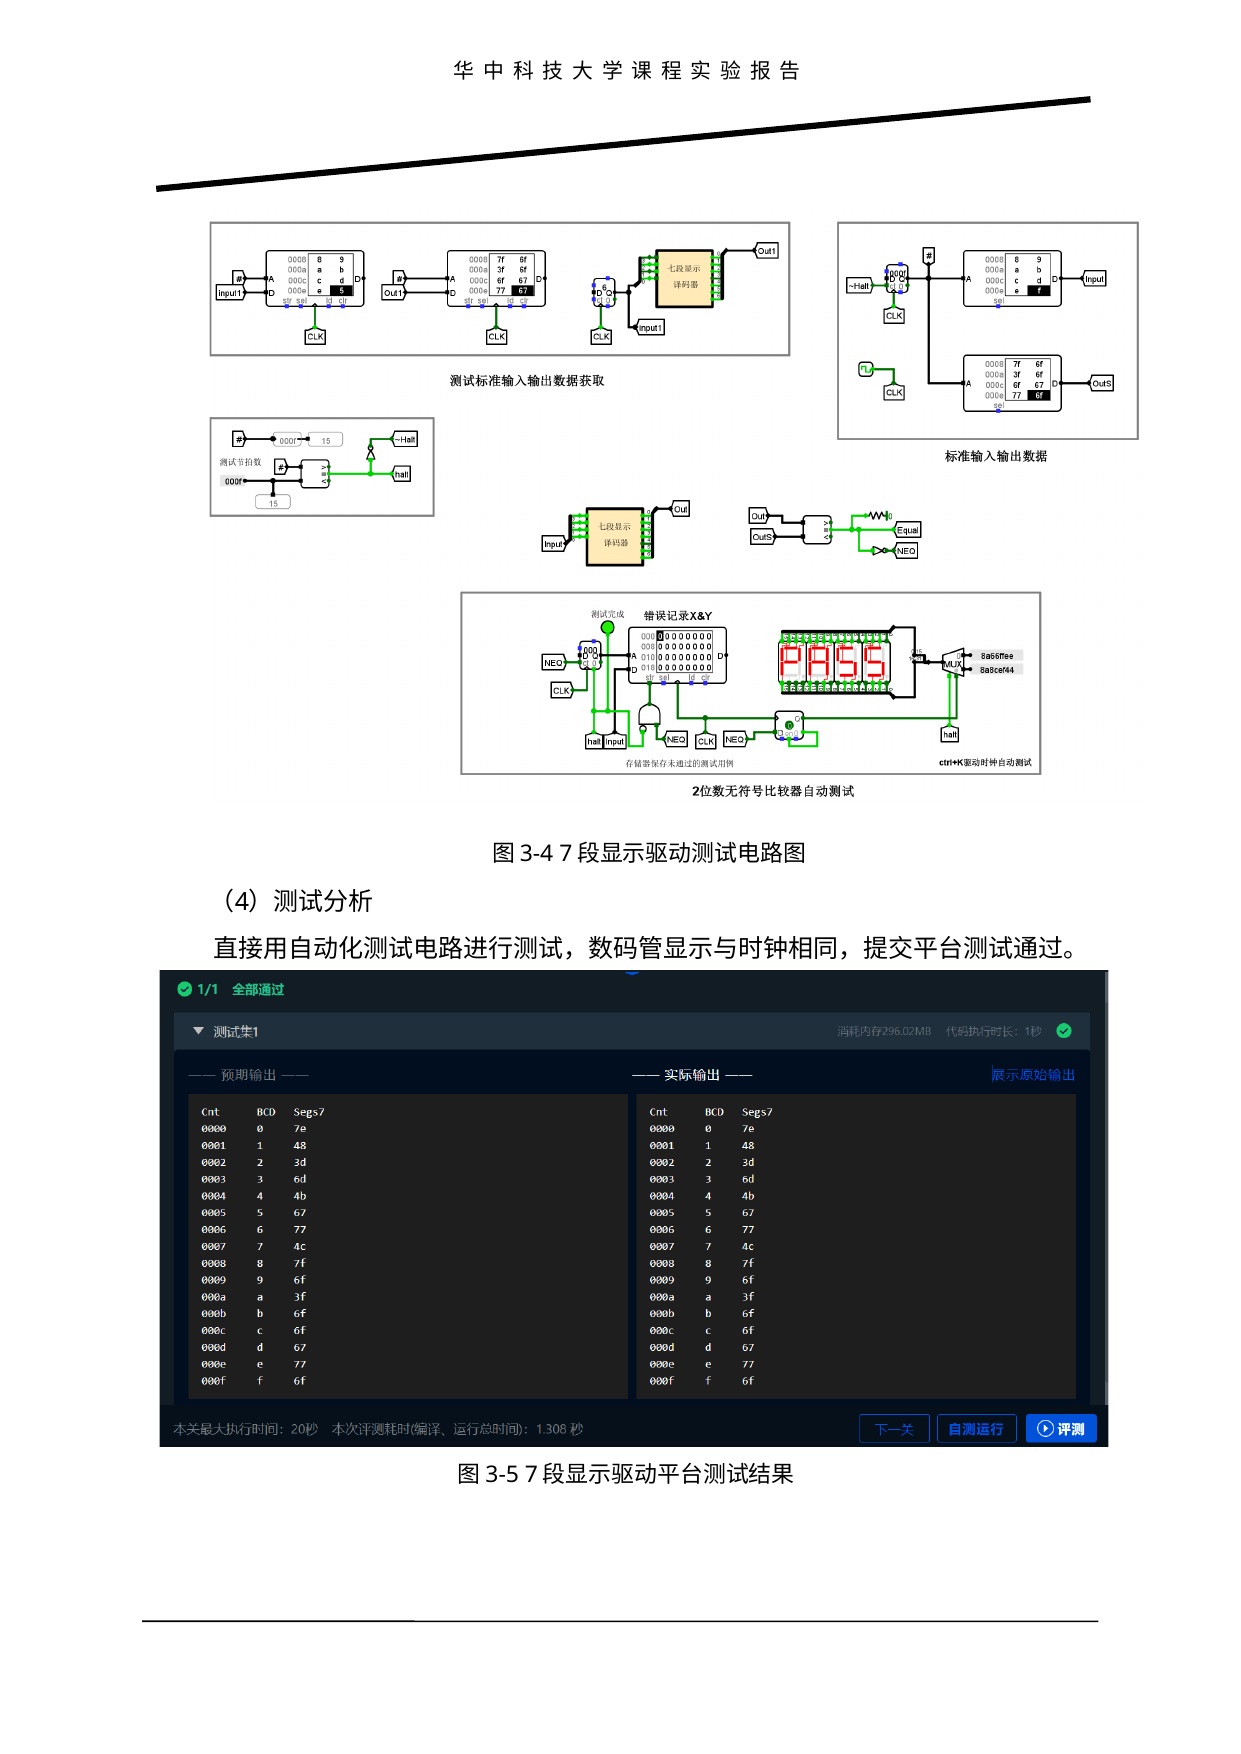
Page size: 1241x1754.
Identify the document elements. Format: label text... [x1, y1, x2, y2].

picture [159, 970, 1109, 1447]
text 图3-4 7段显示驱动测试电路图 [159, 827, 1093, 875]
text 图3-5 7段显示驱动平台测试结果 [159, 1449, 1093, 1497]
text 直接用自动化测试电路进行测试，数码管显示与时钟相同，提交平台测试通过。 [159, 923, 1093, 970]
text （4）测试分析 [159, 875, 1093, 923]
picture [209, 205, 1143, 801]
